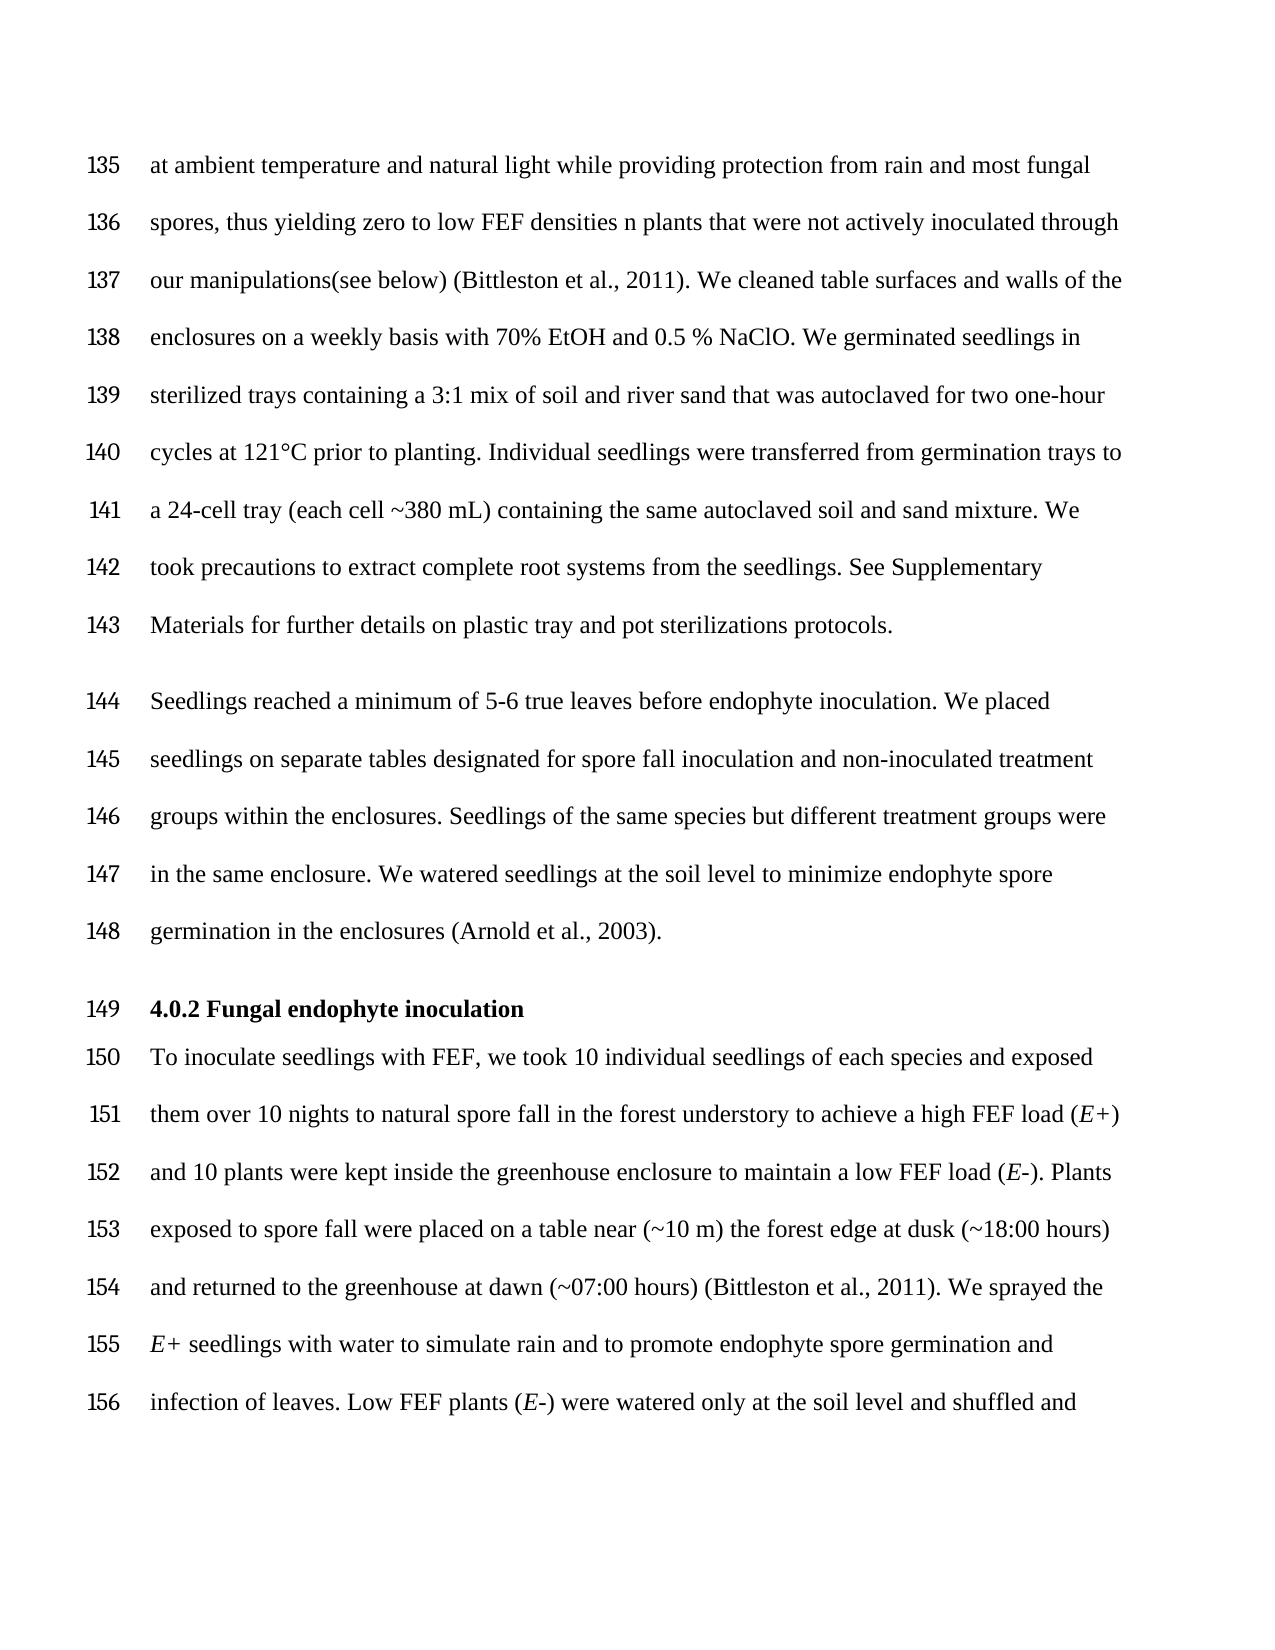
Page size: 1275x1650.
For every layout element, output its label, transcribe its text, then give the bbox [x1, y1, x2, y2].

text Seedlings reached a minimum of 5-6 true leaves before endophyte inoculation. We placed seedlings on separate tables designated for spore fall inoculation and non-inoculated treatment groups within the enclosures. Seedlings of the same species but different treatment groups were in the same enclosure. We watered seedlings at the soil level to minimize endophyte spore germination in the enclosures (Arnold et al., 2003). [150, 686, 1125, 945]
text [150, 1042, 1125, 1416]
subtitle 4.0.2 Fungal endophyte inoculation [150, 994, 1125, 1023]
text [150, 150, 1125, 639]
